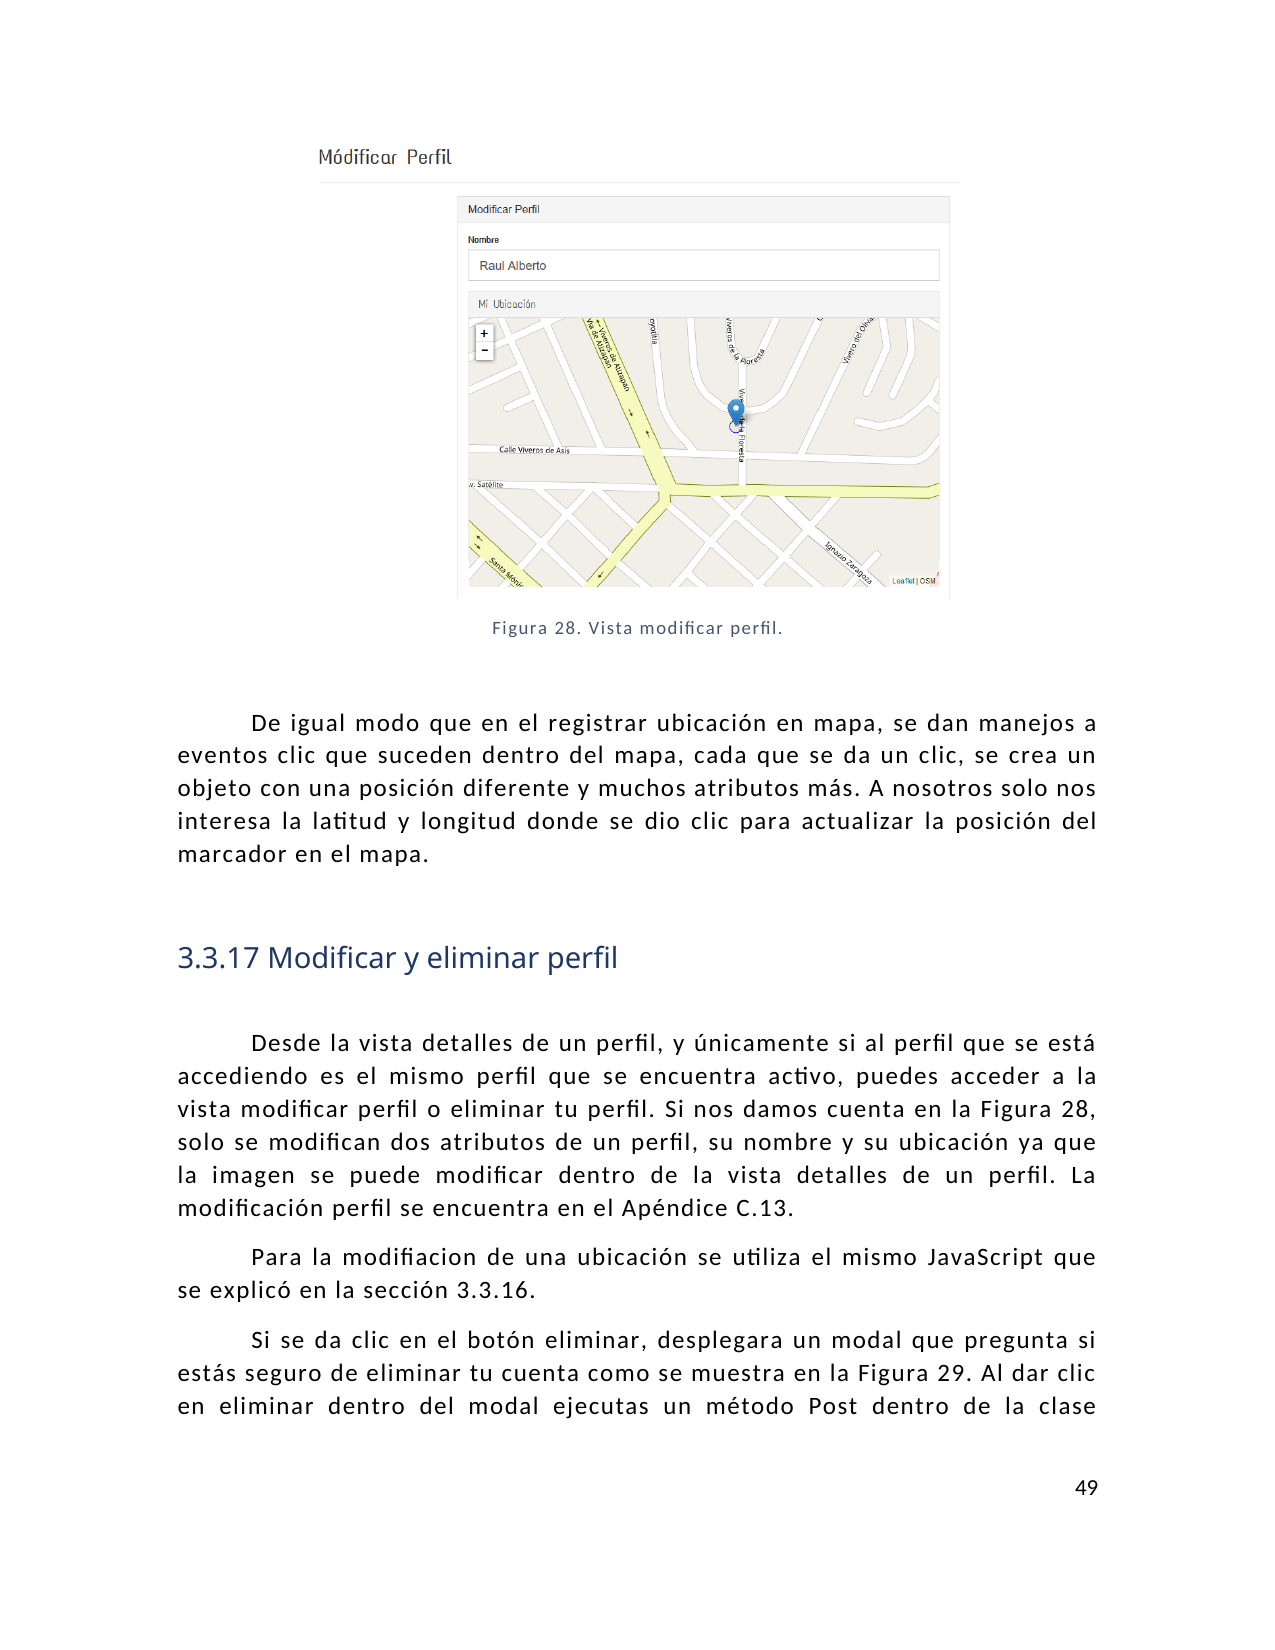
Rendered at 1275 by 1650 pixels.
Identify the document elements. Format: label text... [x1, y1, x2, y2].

text Para la modifiacion de una ubicación se utiliza el mismo JavaScript que se explicó en la sección 3.3.16. [177, 1241, 1098, 1305]
subtitle 3.3.17 Modificar y eliminar perfil [177, 938, 1098, 977]
text Figura 28. Vista modificar perfil. [177, 616, 1098, 639]
text Desde la vista detalles de un perfil, y únicamente si al perfil que se está accediendo es el mismo perfil que se encuentra activo, puedes acceder a la vista modificar perfil o eliminar tu perfil. Si nos damos cuenta en la Figura 28, solo se modifican dos atributos de un perfil, su nombre y su ubicación ya que la imagen se puede modificar dentro de la vista detalles de un perfil. La modificación perfil se encuentra en el Apéndice C.13. [177, 1027, 1098, 1222]
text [177, 1324, 1098, 1420]
picture [314, 147, 961, 598]
text De igual modo que en el registrar ubicación en mapa, se dan manejos a eventos clic que suceden dentro del mapa, cada que se da un clic, se crea un objeto con una posición diferente y muchos atributos más. A nosotros solo nos interesa la latitud y longitud donde se dio clic para actualizar la posición del marcador en el mapa. [177, 707, 1098, 869]
